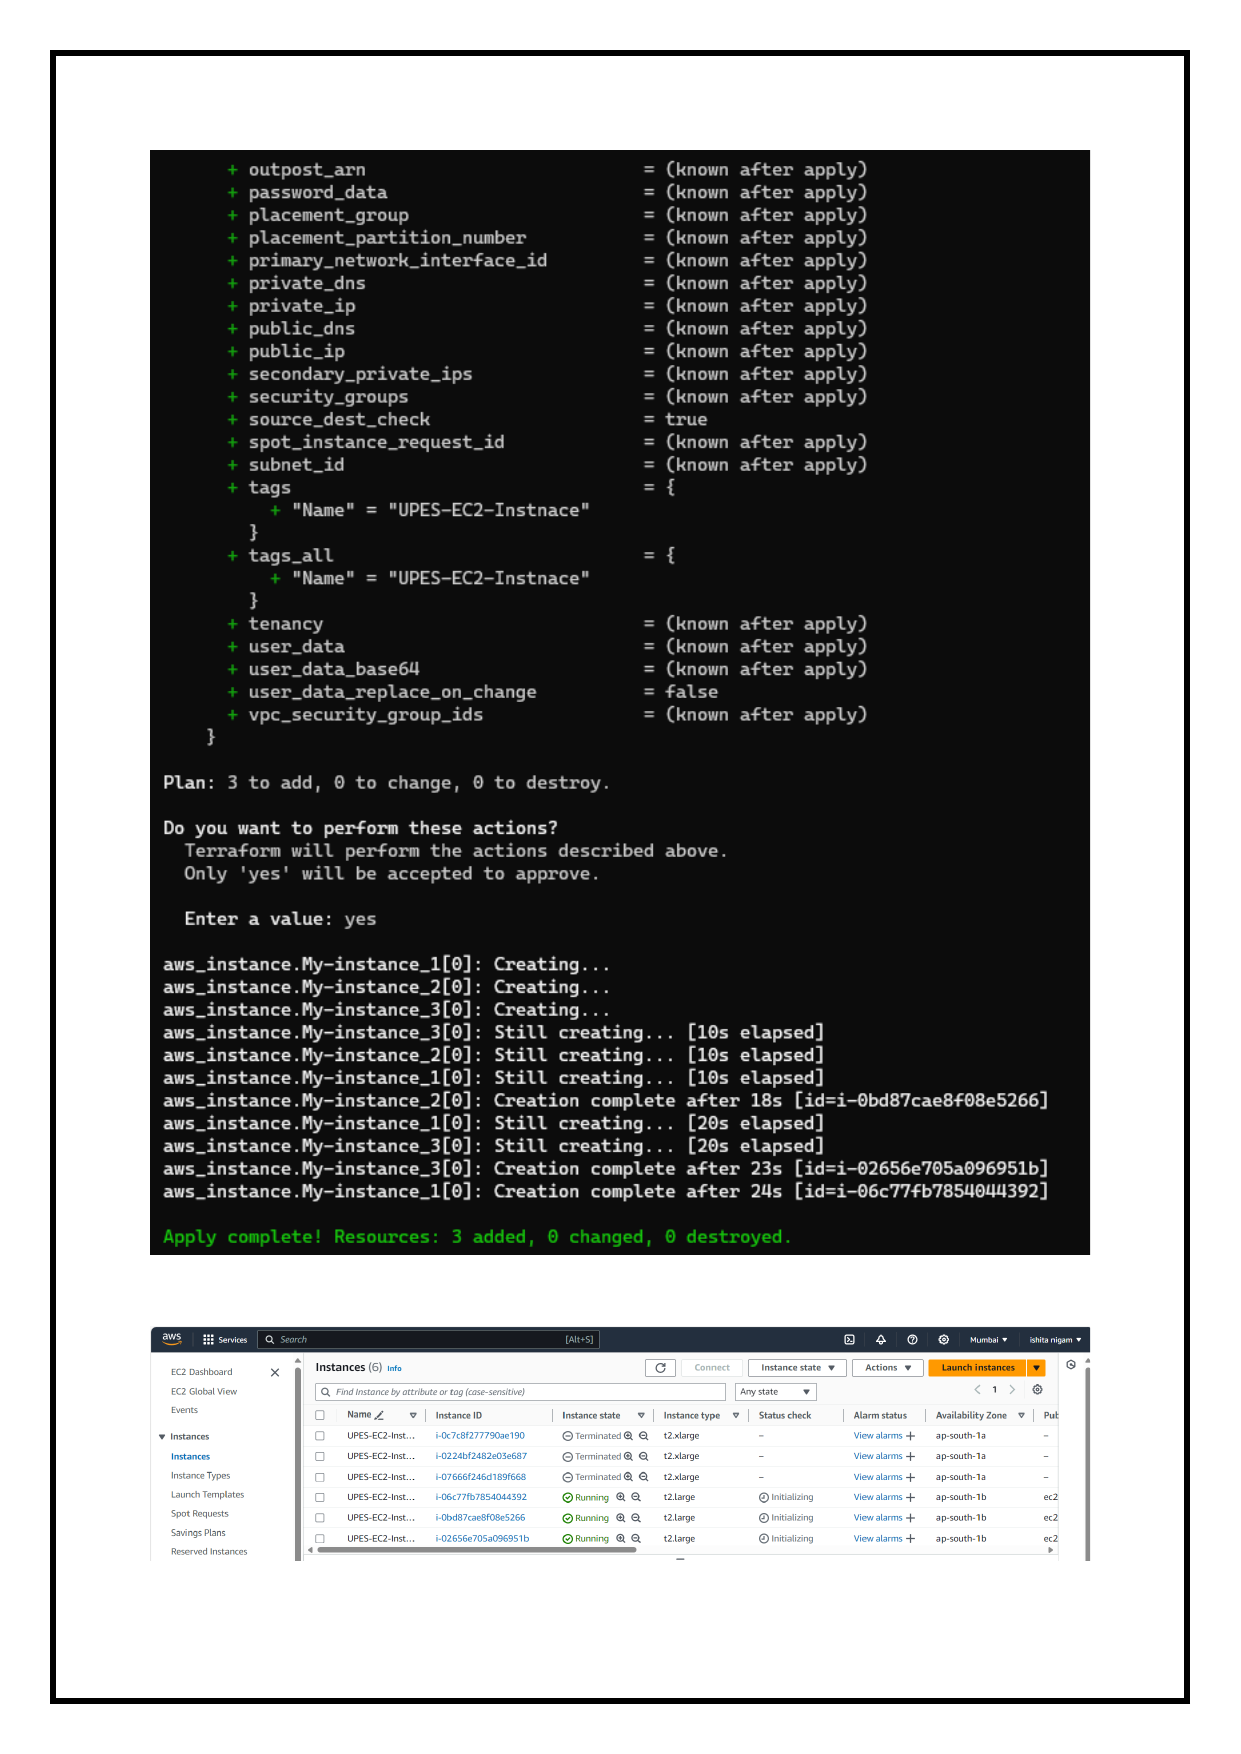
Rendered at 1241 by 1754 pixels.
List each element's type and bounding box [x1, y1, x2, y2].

picture [150, 1326, 1091, 1561]
picture [150, 150, 1091, 1255]
